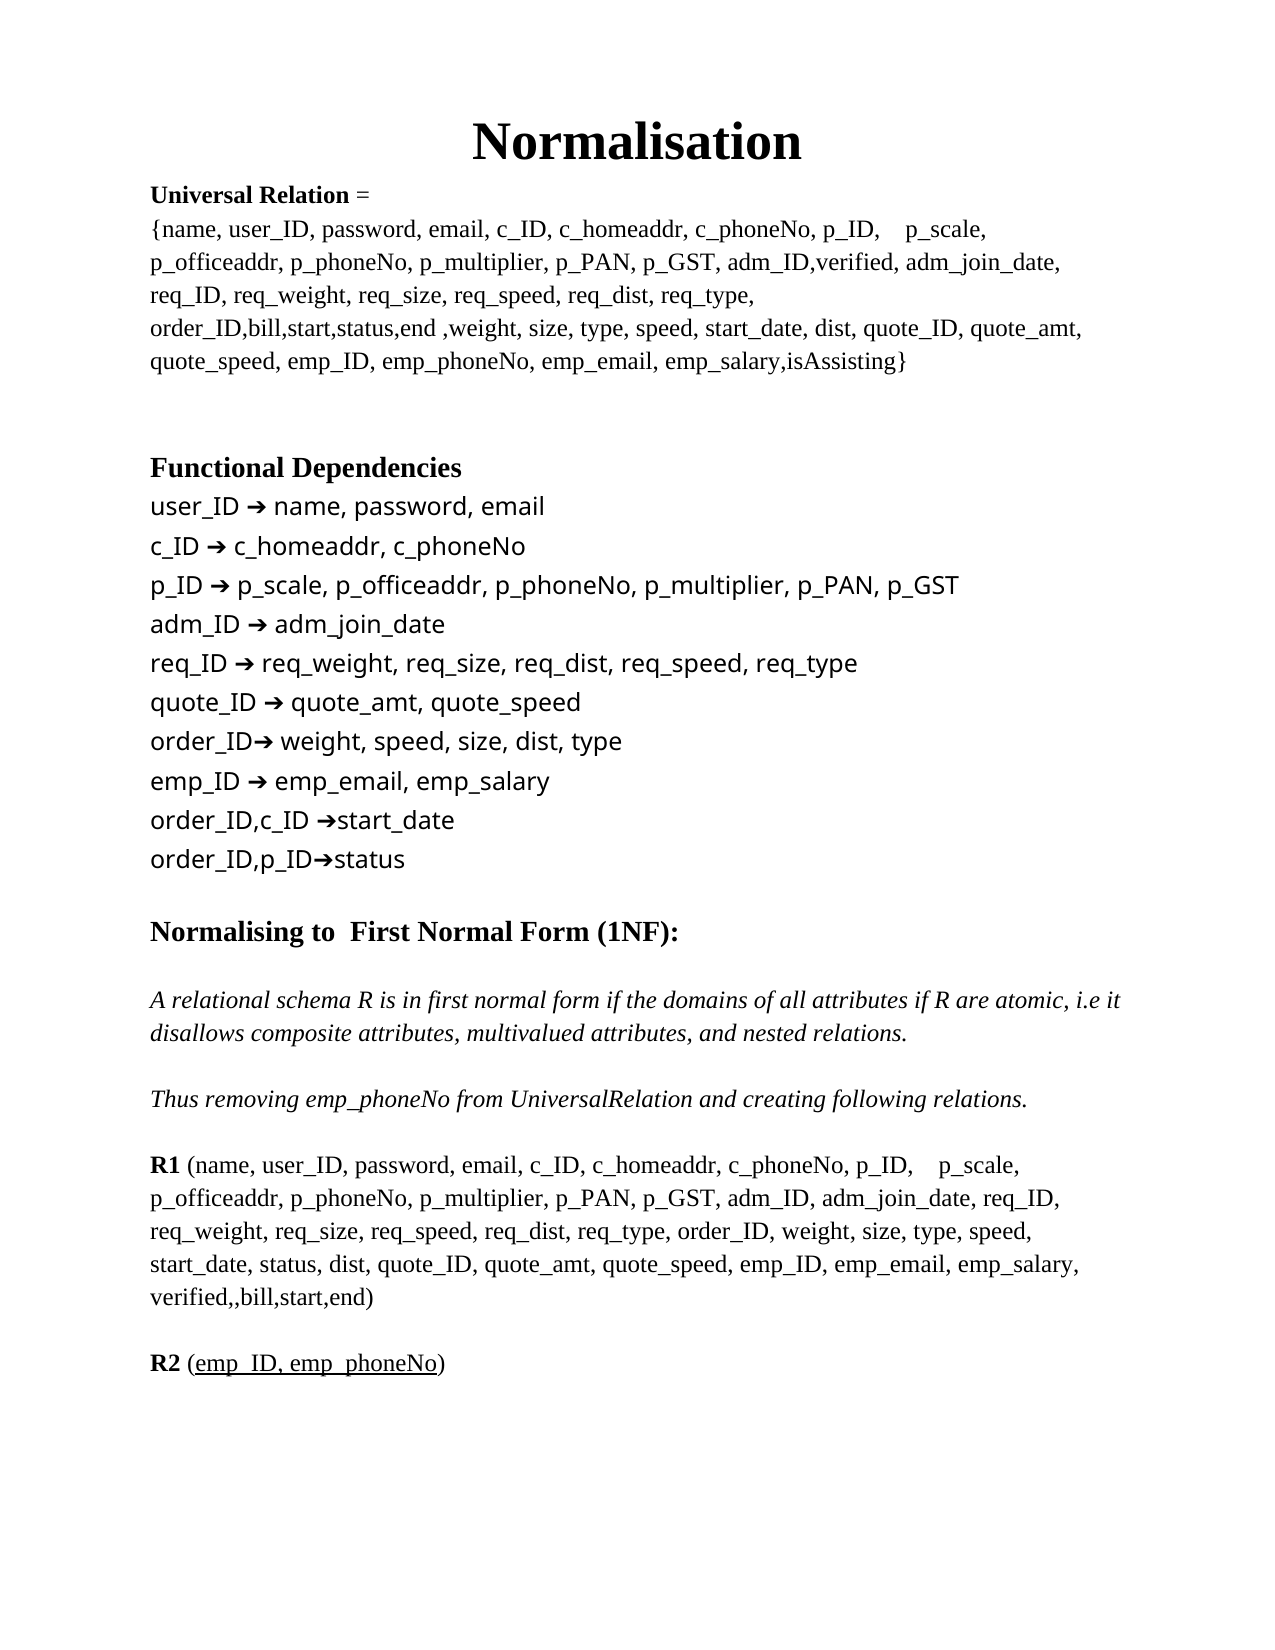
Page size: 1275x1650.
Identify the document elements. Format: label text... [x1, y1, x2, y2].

text Functional Dependencies user_ID ➔ name, password, email [150, 412, 1125, 523]
text emp_ID ➔ emp_email, emp_salary [150, 763, 1125, 797]
text Universal Relation = [150, 181, 1125, 209]
text adm_ID ➔ adm_join_date [150, 606, 1125, 641]
text quote_ID ➔ quote_amt, quote_speed [150, 685, 1125, 719]
text A relational schema R is in first normal form if the domains of all attributes if R are atomic, i.e it disallows composite attributes, multivalued attributes, and nested relations. [150, 985, 1125, 1047]
text Normalising to First Normal Form (1NF): [150, 914, 1125, 947]
text R1 (name, user_ID, password, email, c_ID, c_homeaddr, c_phoneNo, p_ID, p_scale, p_officeaddr, p_phoneNo, p_multiplier, p_PAN, p_GST, adm_ID, adm_join_date, req_ID, req_weight, req_size, req_speed, req_dist, req_type, order_ID, weight, size, type, speed, start_date, status, dist, quote_ID, quote_amt, quote_speed, emp_ID, emp_email, emp_salary, verified,,bill,start,end) [150, 1150, 1125, 1311]
text order_ID,c_ID ➔start_date [150, 802, 1125, 836]
text order_ID➔ weight, speed, size, dist, type [150, 724, 1125, 758]
text c_ID ➔ c_homeaddr, c_phoneNo [150, 528, 1125, 562]
text {name, user_ID, password, email, c_ID, c_homeaddr, c_phoneNo, p_ID, p_scale, p_officeaddr, p_phoneNo, p_multiplier, p_PAN, p_GST, adm_ID,verified, adm_join_date, req_ID, req_weight, req_size, req_speed, req_dist, req_type, order_ID,bill,start,status,end ,weight, size, type, speed, start_date, dist, quote_ID, quote_amt, quote_speed, emp_ID, emp_phoneNo, emp_email, emp_salary,isAssisting} [150, 214, 1125, 374]
text Normalisation [150, 109, 1125, 171]
text Thus removing emp_phoneNo from UniversalRelation and creating following relations. [150, 1084, 1125, 1113]
text p_ID ➔ p_scale, p_officeaddr, p_phoneNo, p_multiplier, p_PAN, p_GST [150, 567, 1125, 601]
text order_ID,p_ID➔status [150, 841, 1125, 876]
text req_ID ➔ req_weight, req_size, req_dist, req_speed, req_type [150, 646, 1125, 680]
text R2 (emp_ID, emp_phoneNo) [150, 1348, 1125, 1377]
